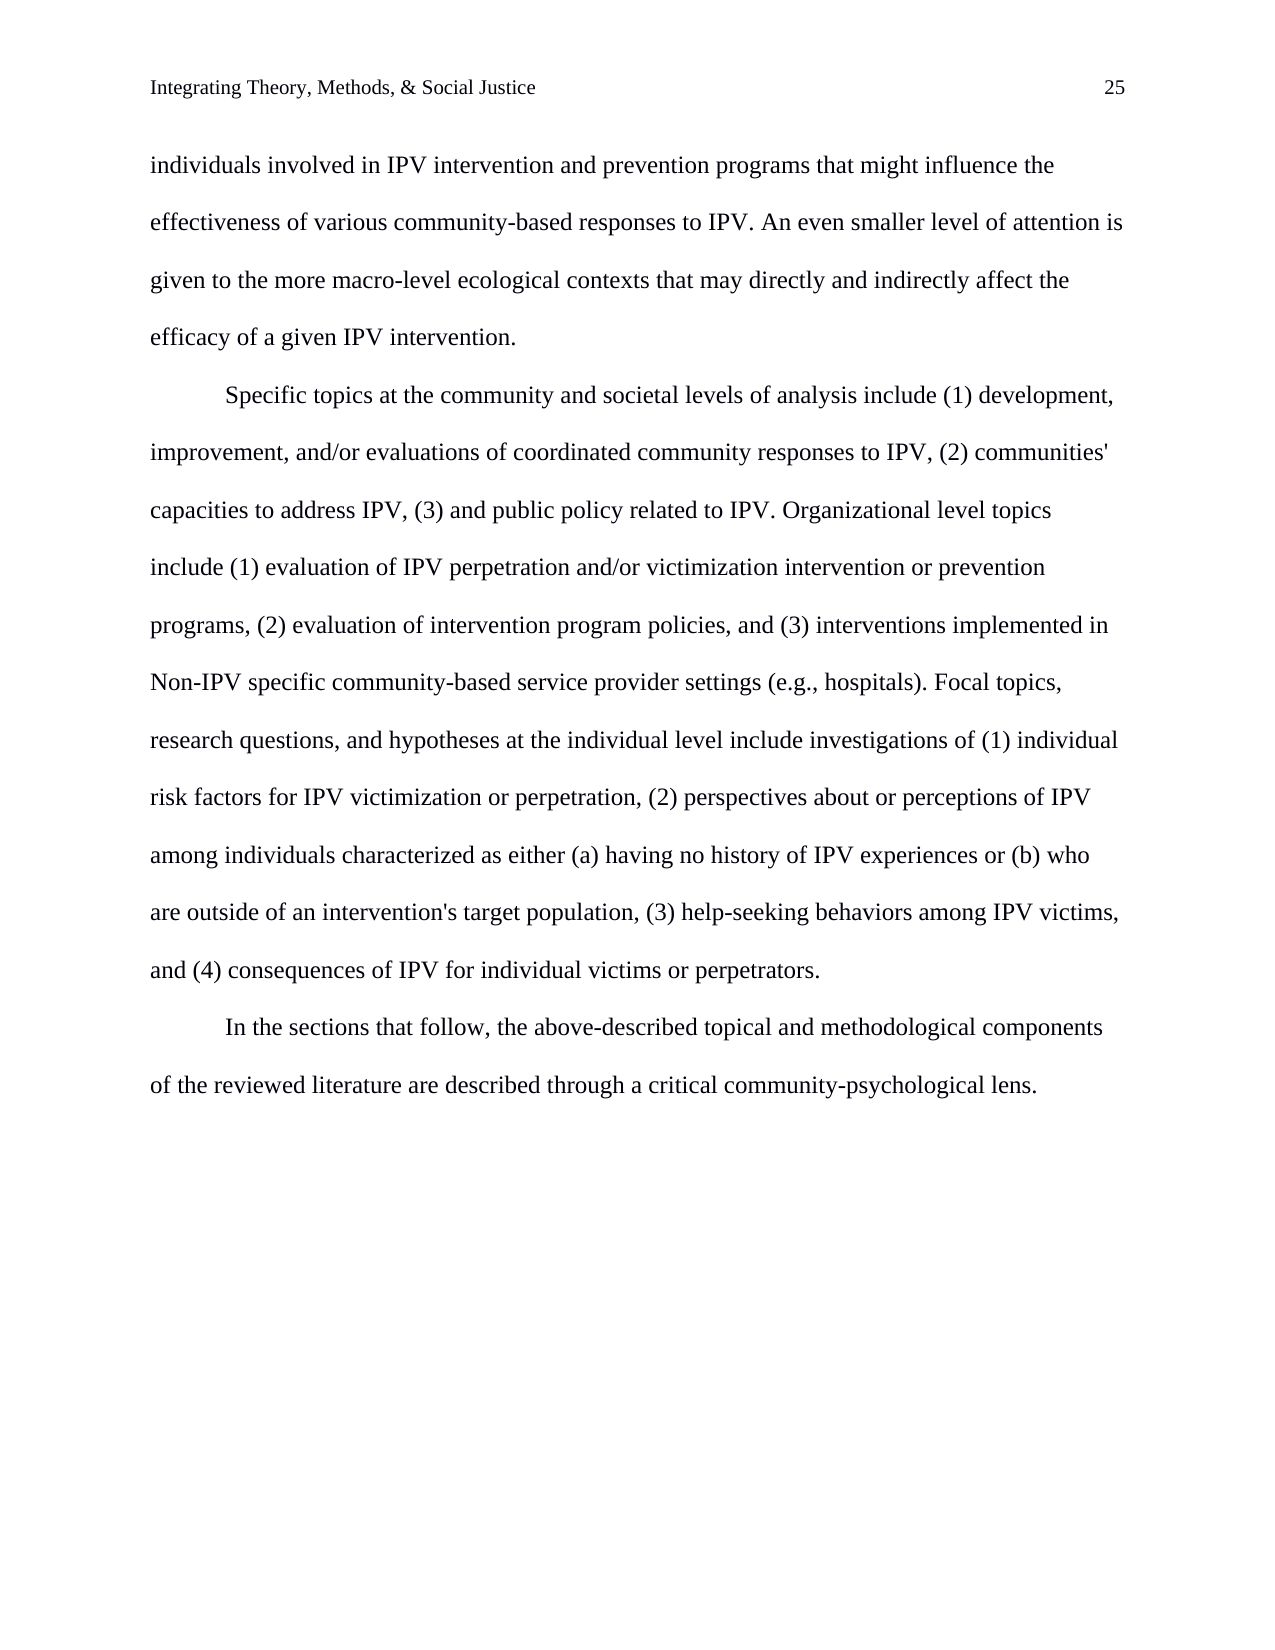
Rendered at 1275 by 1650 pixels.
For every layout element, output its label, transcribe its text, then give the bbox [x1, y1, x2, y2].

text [150, 150, 1125, 351]
text In the sections that follow, the above-described topical and methodological components of the reviewed literature are described through a critical community-psychological lens. [150, 1012, 1125, 1099]
text Specific topics at the community and societal levels of analysis include (1) development, improvement, and/or evaluations of coordinated community responses to IPV, (2) communities' capacities to address IPV, (3) and public policy related to IPV. Organizational level topics include (1) evaluation of IPV perpetration and/or victimization intervention or prevention programs, (2) evaluation of intervention program policies, and (3) interventions implemented in Non-IPV specific community-based service provider settings (e.g., hospitals). Focal topics, research questions, and hypotheses at the individual level include investigations of (1) individual risk factors for IPV victimization or perpetration, (2) perspectives about or perceptions of IPV among individuals characterized as either (a) having no history of IPV experiences or (b) who are outside of an intervention's target population, (3) help-seeking behaviors among IPV victims, and (4) consequences of IPV for individual victims or perpetrators. [150, 380, 1125, 984]
